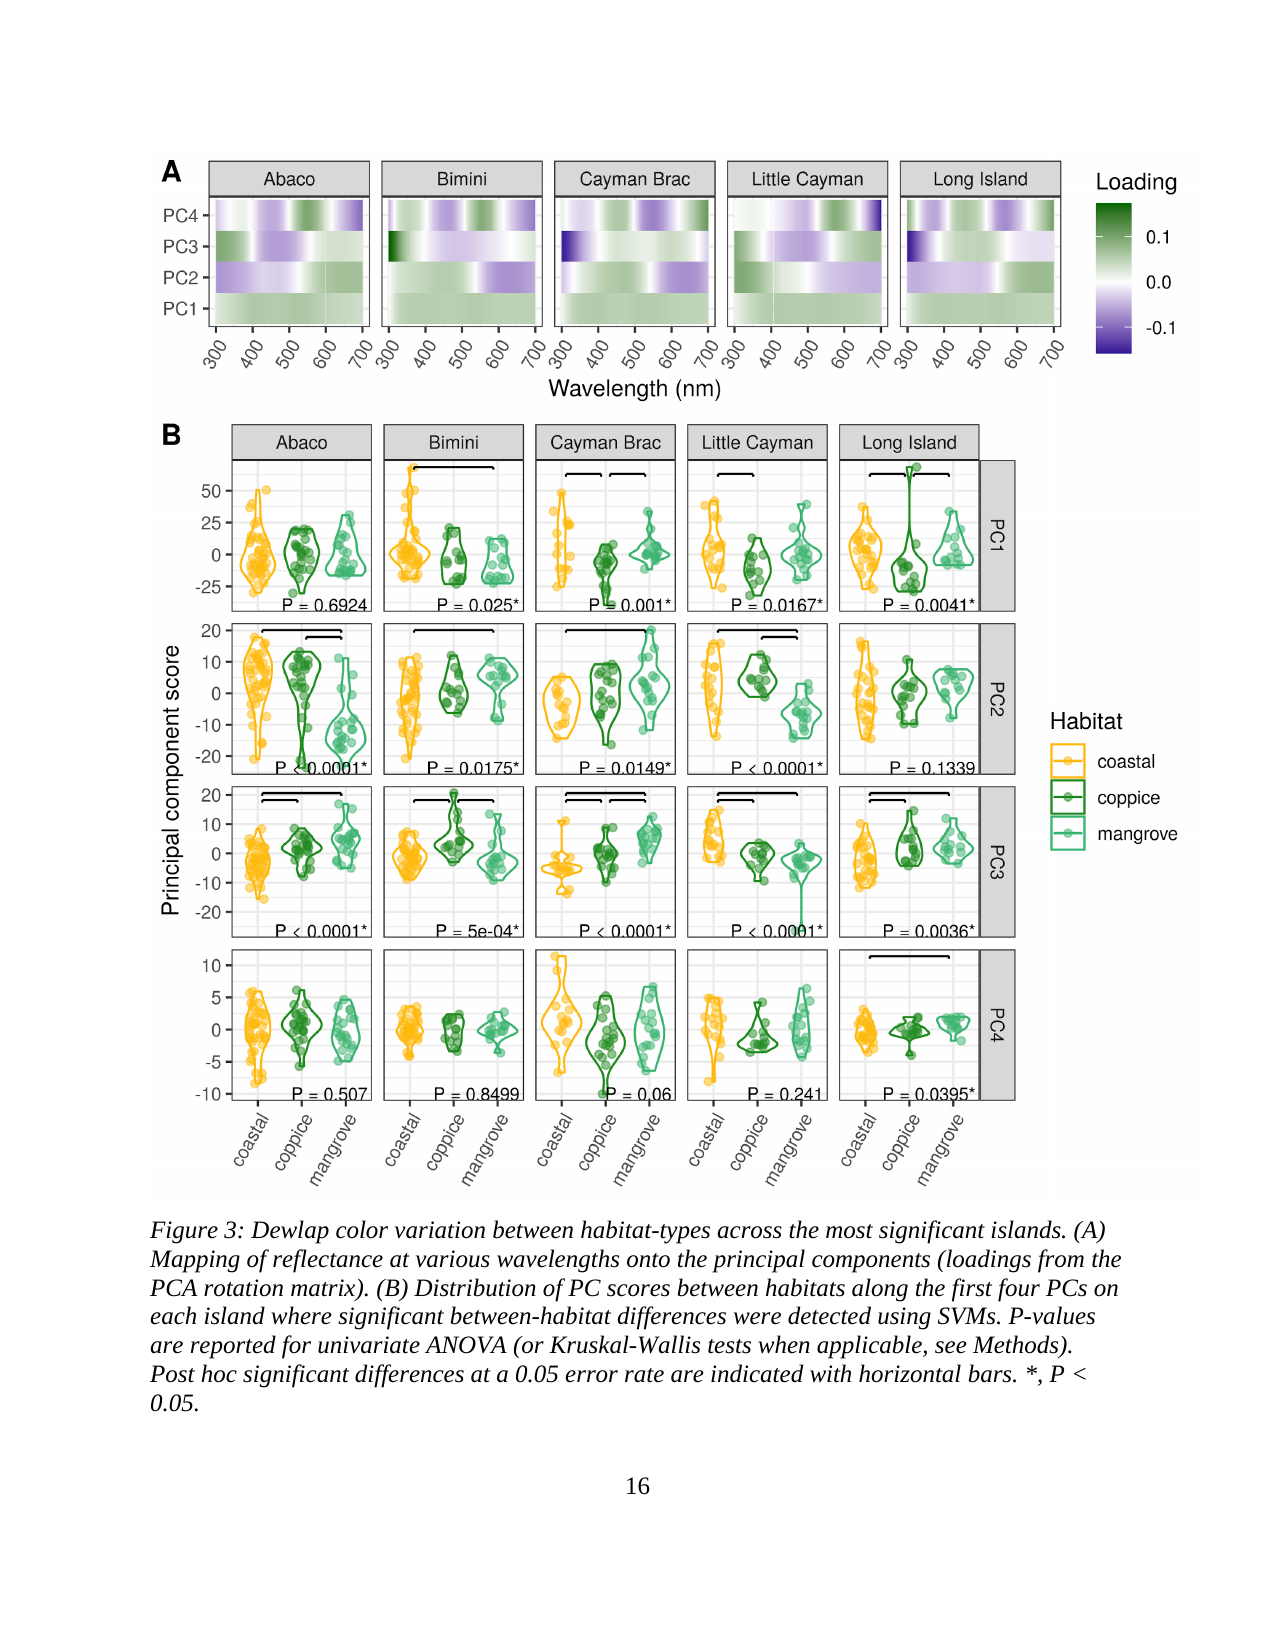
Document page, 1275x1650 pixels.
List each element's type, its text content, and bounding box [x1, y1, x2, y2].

text Figure 3: Dewlap color variation between habitat-types across the most significant islands. (A) Mapping of reflectance at various wavelengths onto the principal components (loadings from the PCA rotation matrix). (B) Distribution of PC scores between habitats along the first four PCs on each island where significant between-habitat differences were detected using SVMs. P-values are reported for univariate ANOVA (or Kruskal-Wallis tests when applicable, see Methods). Post hoc significant differences at a 0.05 error rate are indicated with horizontal bars. *, P < 0.05. [150, 1215, 1125, 1416]
picture [150, 150, 1203, 1203]
